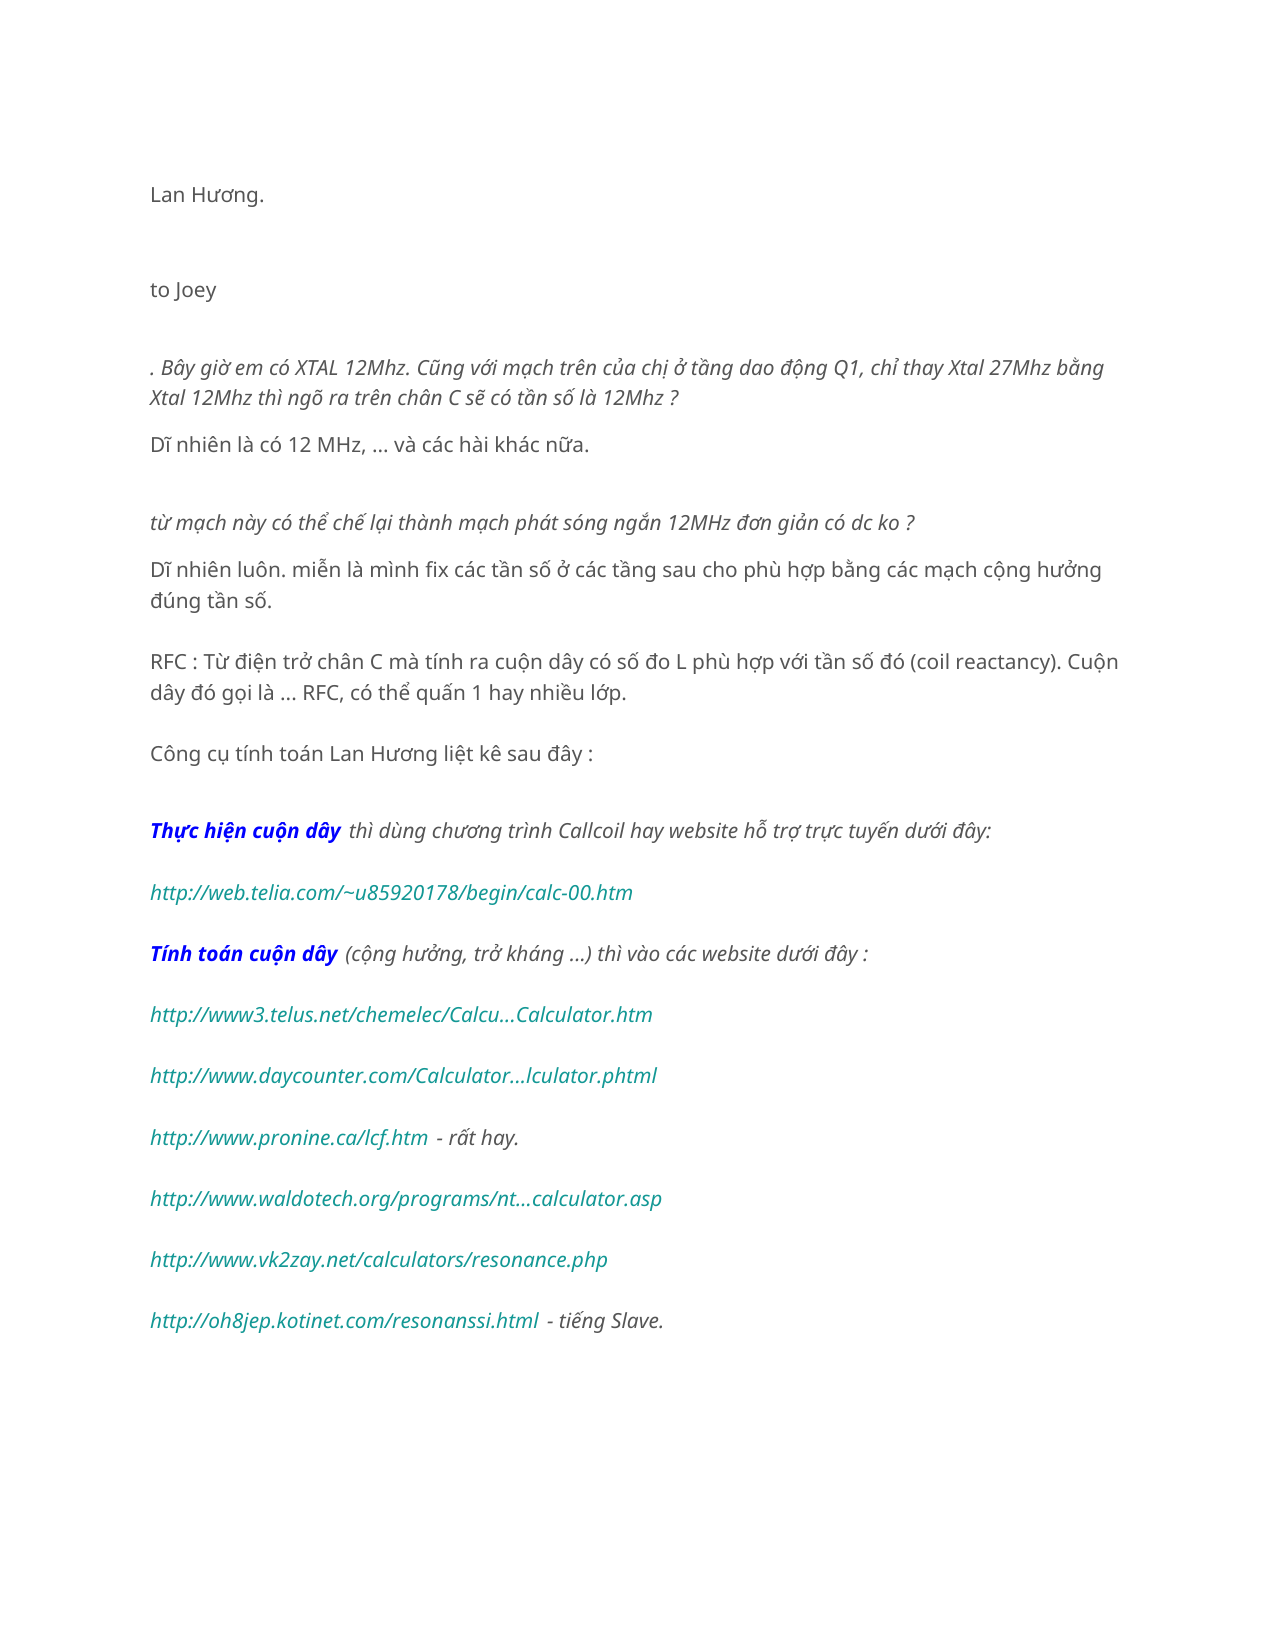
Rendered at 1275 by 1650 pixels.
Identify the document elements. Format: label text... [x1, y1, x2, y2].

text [150, 150, 1125, 209]
text Dĩ nhiên là có 12 MHz, ... và các hài khác nữa. [150, 431, 1125, 489]
text từ mạch này có thể chế lại thành mạch phát sóng ngắn 12MHz đơn giản có dc ko ? [150, 508, 1125, 537]
text to Joey [150, 275, 1125, 334]
text Thực hiện cuộn dây thì dùng chương trình Callcoil hay website hỗ trợ trực tuyến dưới đây: http://web.telia.com/~u85920178/begin/calc-00.htm Tính toán cuộn dây (cộng hưởng, trở kháng ...) thì vào các website dưới đây : http://www3.telus.net/chemelec/Calcu...Calculator.htm http://www.daycounter.com/Calculator...lculator.phtml http://www.pronine.ca/lcf.htm - rất hay. http://www.waldotech.org/programs/nt...calculator.asp http://www.vk2zay.net/calculators/resonance.php http://oh8jep.kotinet.com/resonanssi.html - tiếng Slave. [150, 817, 1125, 1335]
text Dĩ nhiên luôn. miễn là mình fix các tần số ở các tầng sau cho phù hợp bằng các mạch cộng hưởng đúng tần số. RFC : Từ điện trở chân C mà tính ra cuộn dây có số đo L phù hợp với tần số đó (coil reactancy). Cuộn dây đó gọi là ... RFC, có thể quấn 1 hay nhiều lớp. Công cụ tính toán Lan Hương liệt kê sau đây : [150, 555, 1125, 798]
text . Bây giờ em có XTAL 12Mhz. Cũng với mạch trên của chị ở tầng dao động Q1, chỉ thay Xtal 27Mhz bằng Xtal 12Mhz thì ngõ ra trên chân C sẽ có tần số là 12Mhz ? [150, 353, 1125, 412]
